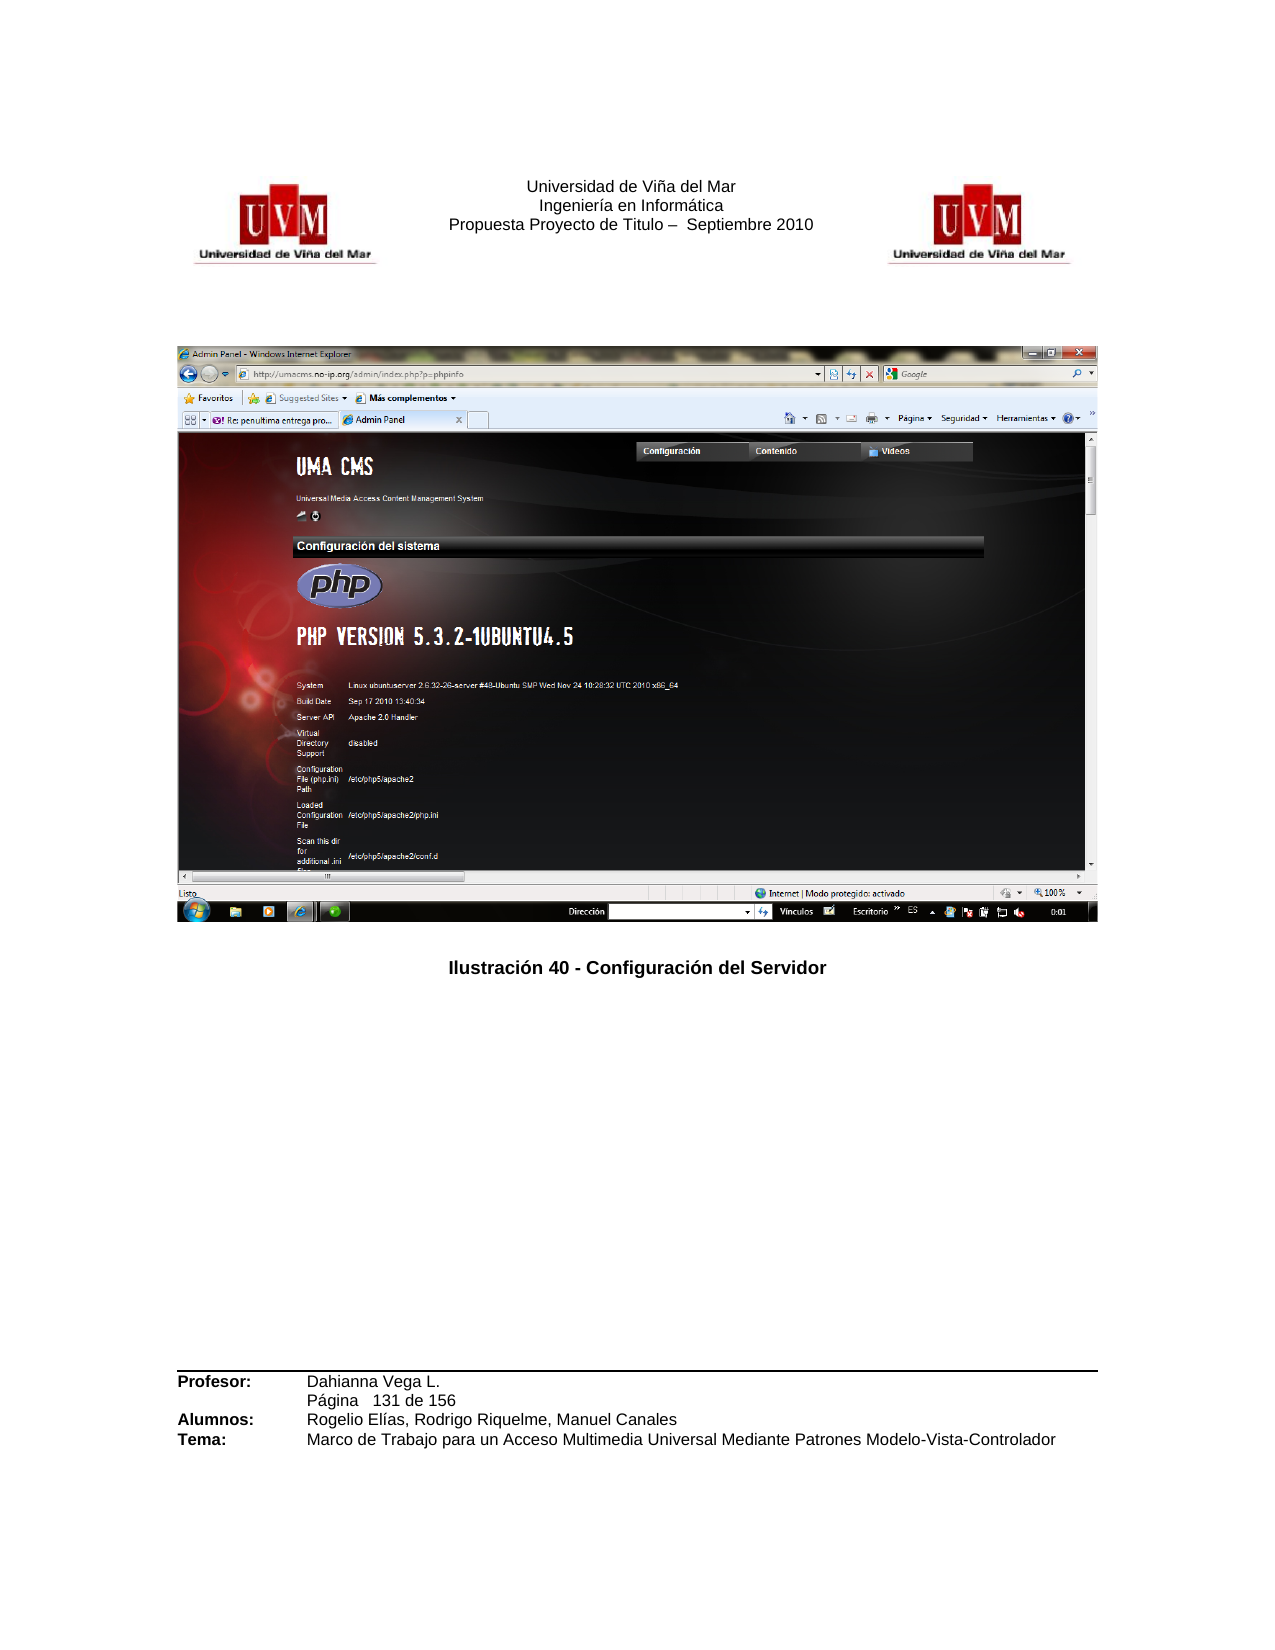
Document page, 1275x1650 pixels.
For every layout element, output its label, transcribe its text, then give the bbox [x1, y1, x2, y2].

picture [177, 346, 1098, 922]
picture [871, 176, 1084, 267]
picture [177, 176, 390, 267]
